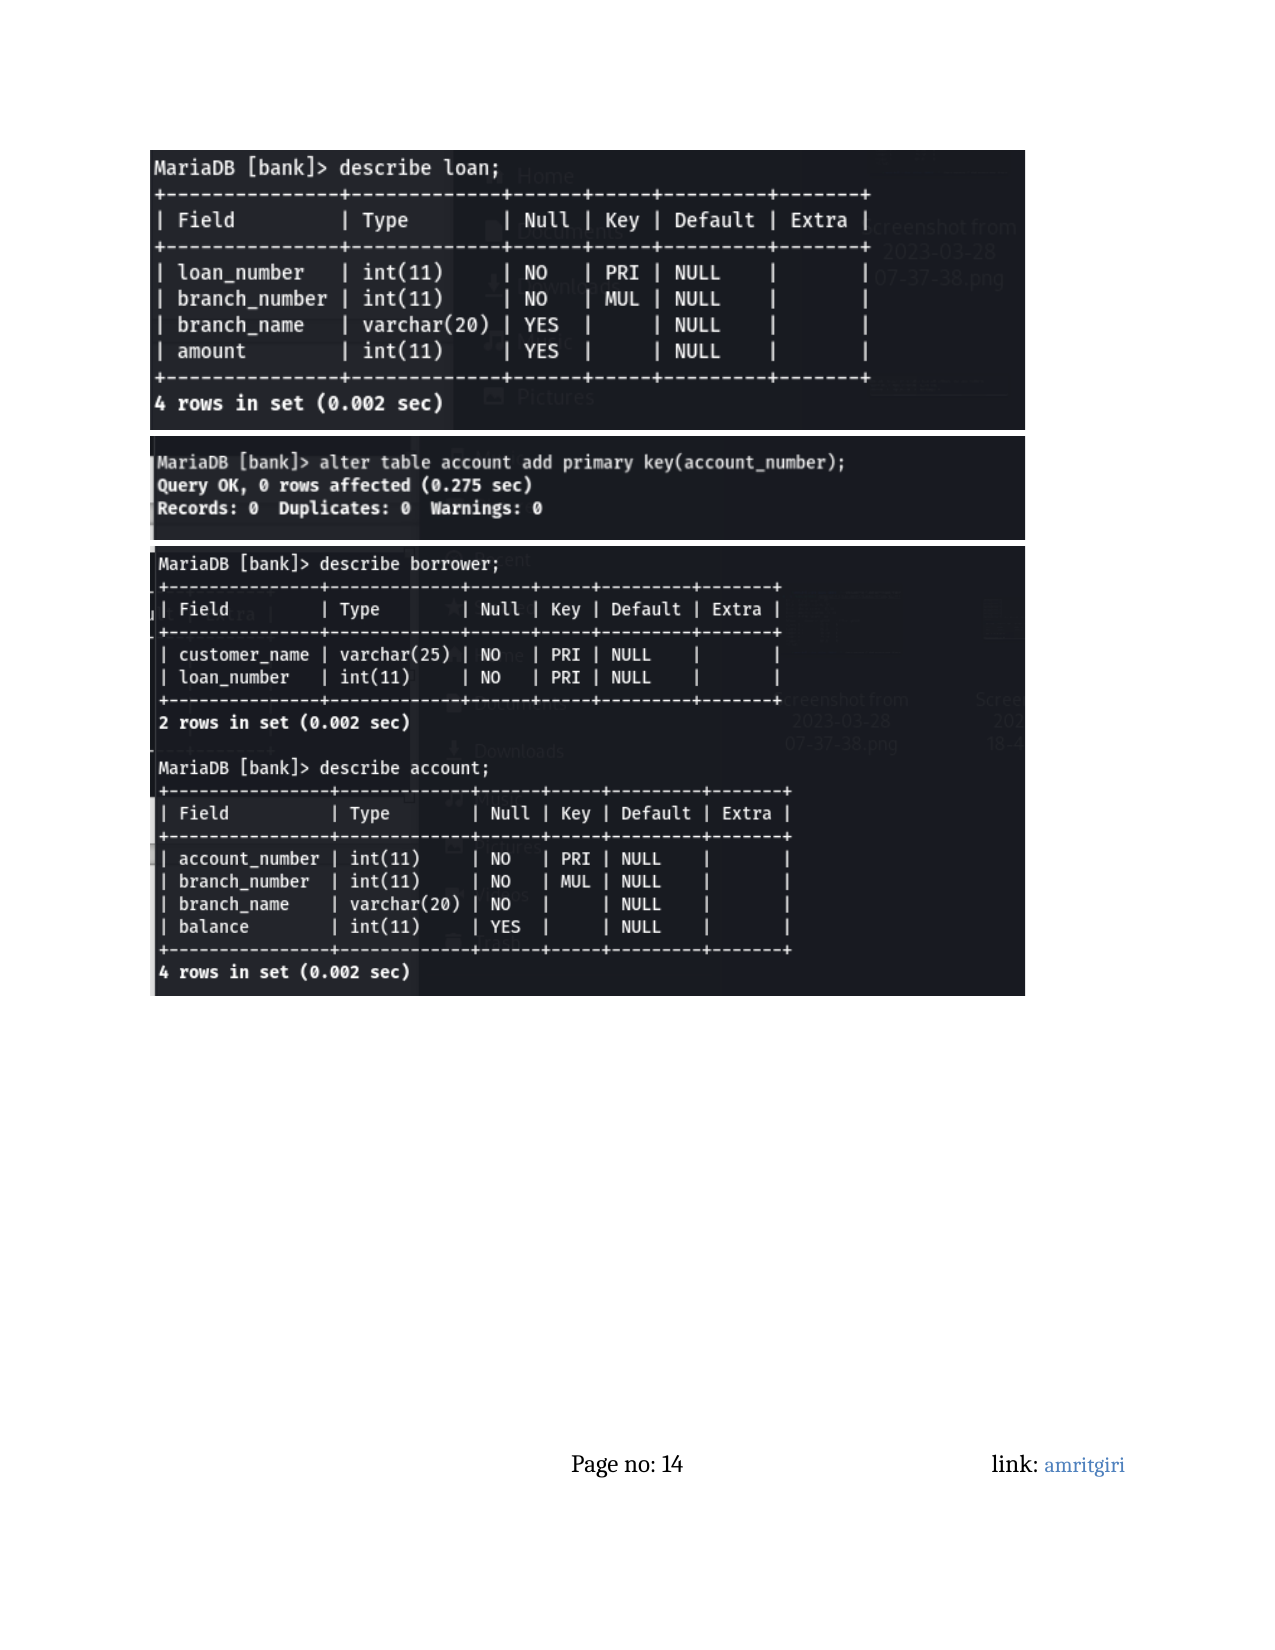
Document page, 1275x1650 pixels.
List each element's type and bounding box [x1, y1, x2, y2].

picture [150, 436, 1025, 540]
picture [150, 546, 1025, 996]
picture [150, 150, 1025, 430]
